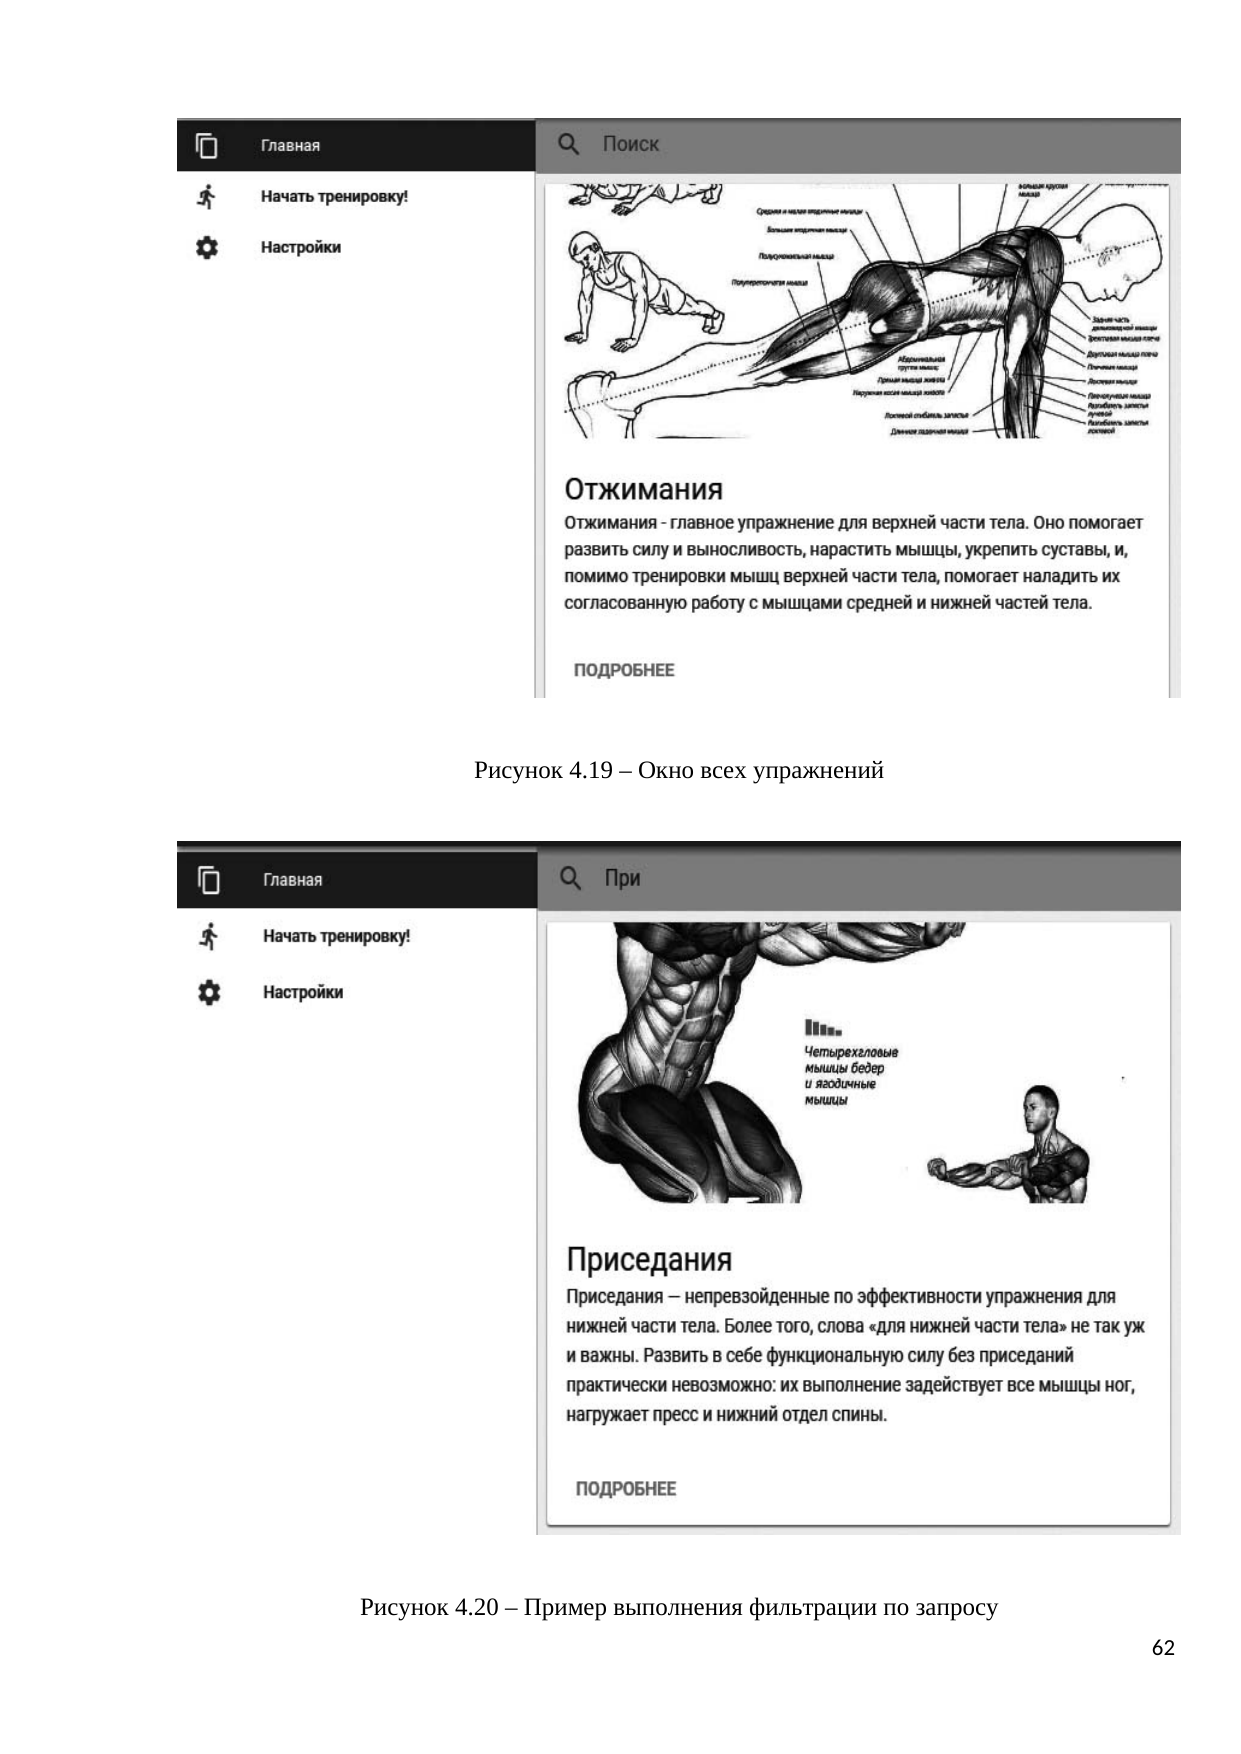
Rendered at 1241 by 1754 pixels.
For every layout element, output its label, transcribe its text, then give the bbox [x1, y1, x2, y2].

picture [177, 841, 1181, 1535]
picture [177, 118, 1181, 698]
text Рисунок 4.20 – Пример выполнения фильтрации по запросу [177, 1592, 1181, 1621]
text Рисунок 4.19 – Окно всех упражнений [177, 755, 1181, 784]
